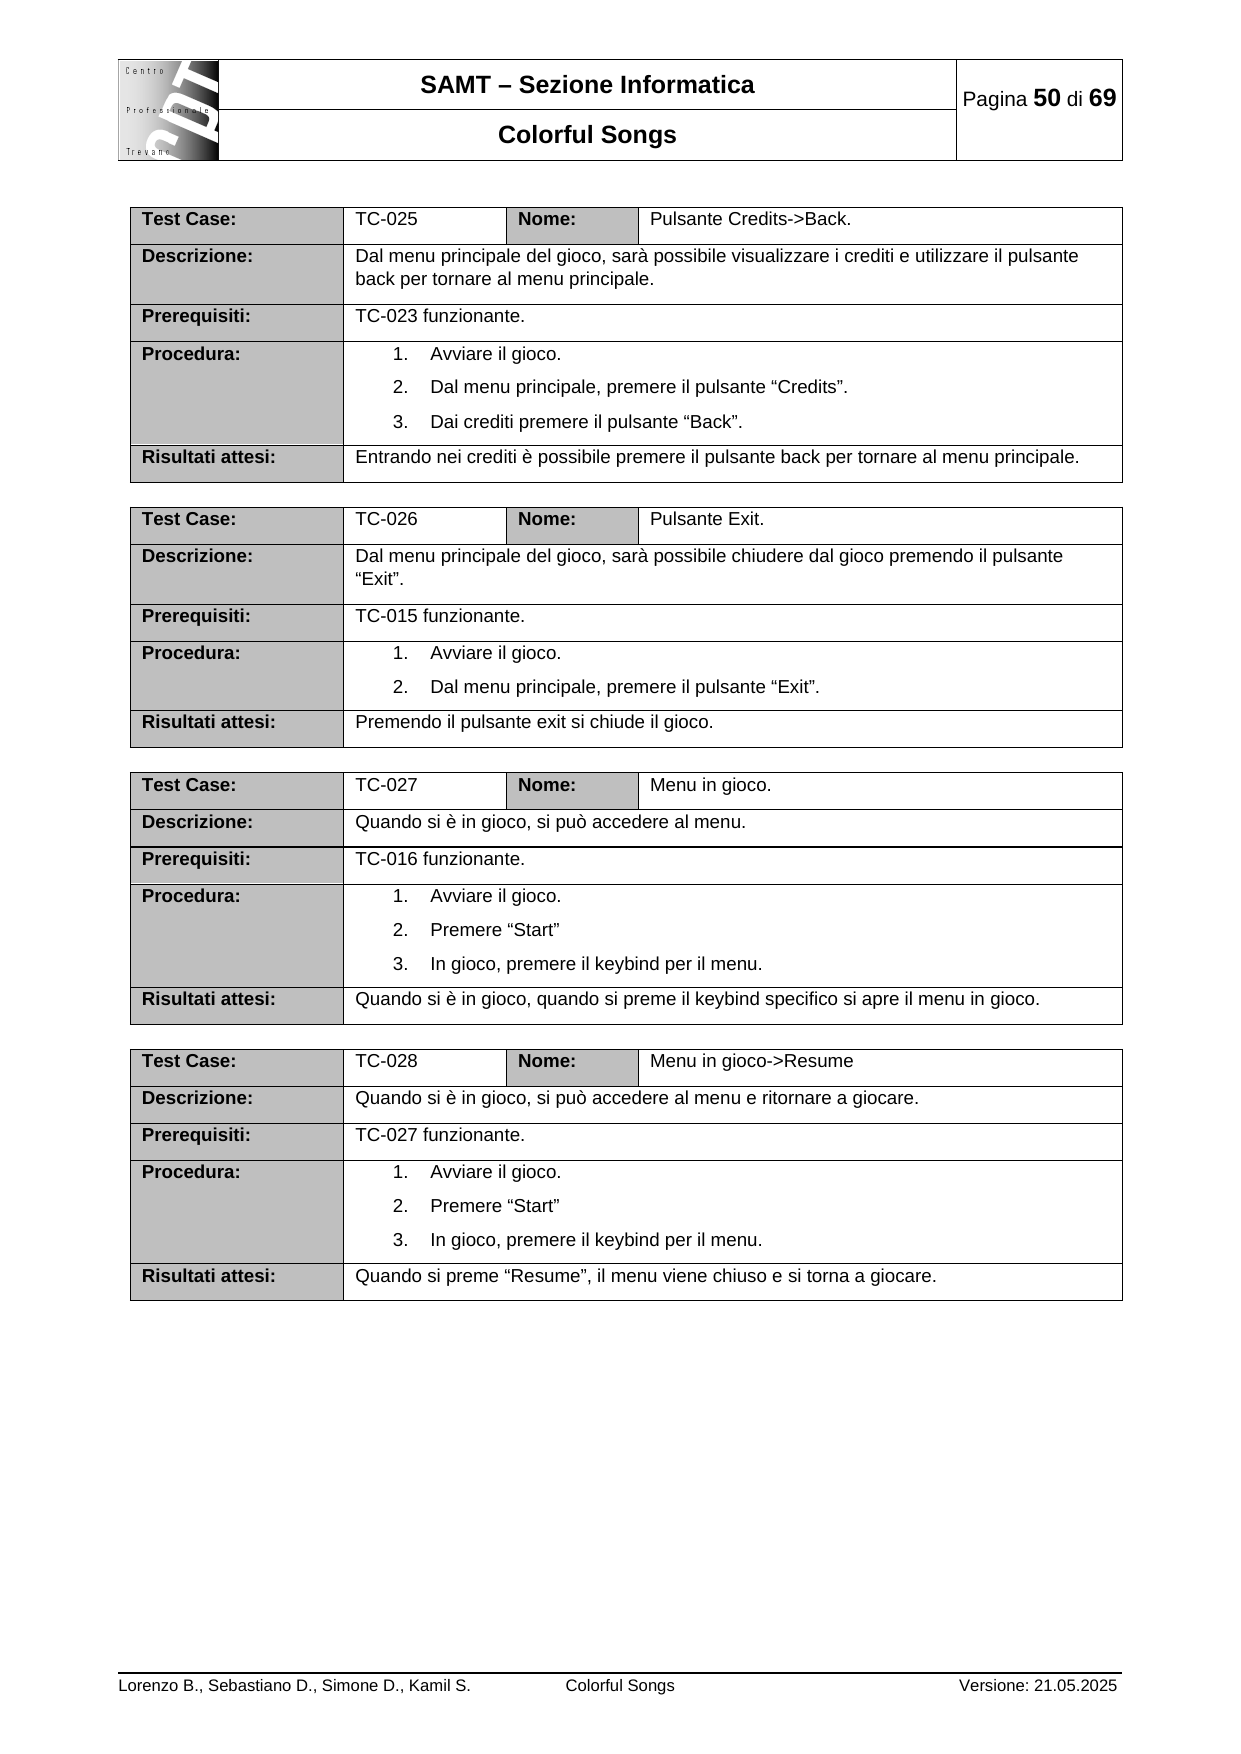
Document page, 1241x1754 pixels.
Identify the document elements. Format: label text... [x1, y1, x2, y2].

table_header Menu in gioco. [639, 773, 1122, 809]
table_cell Risultati attesi: [131, 988, 343, 1024]
table_cell Procedura: [131, 885, 343, 987]
table_cell Procedura: [131, 642, 343, 710]
table_cell Dal menu principale del gioco, sarà possibile chiudere dal gioco premendo il pulsante “Exit”. [344, 545, 1122, 604]
table_cell Dal menu principale del gioco, sarà possibile visualizzare i crediti e utilizzare il pulsante back per tornare al menu principale. [344, 245, 1122, 304]
table_cell Avviare il gioco. Premere “Start” In gioco, premere il keybind per il menu. [344, 1161, 1122, 1263]
table_cell Premendo il pulsante exit si chiude il gioco. [344, 711, 1122, 747]
table_cell Avviare il gioco. Dal menu principale, premere il pulsante “Credits”. Dai crediti premere il pulsante “Back”. [344, 342, 1122, 444]
table_cell Prerequisiti: [131, 1124, 343, 1160]
table_header Pulsante Exit. [639, 508, 1122, 544]
table_header TC-027 [344, 773, 506, 809]
table_cell Risultati attesi: [131, 1264, 343, 1300]
table_cell Descrizione: [131, 810, 343, 846]
table_cell Risultati attesi: [131, 446, 343, 482]
table_cell TC-023 funzionante. [344, 305, 1122, 341]
table_header Test Case: [131, 1050, 343, 1086]
table_header Nome: [507, 208, 638, 244]
table_header Nome: [507, 1050, 638, 1086]
table_cell TC-027 funzionante. [344, 1124, 1122, 1160]
table_cell Avviare il gioco. Dal menu principale, premere il pulsante “Exit”. [344, 642, 1122, 710]
table_cell Quando si è in gioco, si può accedere al menu e ritornare a giocare. [344, 1087, 1122, 1123]
table_cell Prerequisiti: [131, 848, 343, 883]
table_cell TC-015 funzionante. [344, 605, 1122, 641]
table_cell Procedura: [131, 342, 343, 444]
table_cell Descrizione: [131, 245, 343, 304]
table_cell Entrando nei crediti è possibile premere il pulsante back per tornare al menu principale. [344, 446, 1122, 482]
table_header TC-028 [344, 1050, 506, 1086]
table_header Nome: [507, 508, 638, 544]
table_header TC-026 [344, 508, 506, 544]
table_cell Quando si è in gioco, si può accedere al menu. [344, 810, 1122, 846]
table_cell Procedura: [131, 1161, 343, 1263]
table_cell Risultati attesi: [131, 711, 343, 747]
table_header Pulsante Credits->Back. [639, 208, 1122, 244]
table_header Menu in gioco->Resume [639, 1050, 1122, 1086]
table_cell Descrizione: [131, 1087, 343, 1123]
table_cell Avviare il gioco. Premere “Start” In gioco, premere il keybind per il menu. [344, 885, 1122, 987]
table_header Nome: [507, 773, 638, 809]
table_cell Prerequisiti: [131, 305, 343, 341]
table_cell TC-016 funzionante. [344, 848, 1122, 883]
table_cell Prerequisiti: [131, 605, 343, 641]
table_cell Descrizione: [131, 545, 343, 604]
table_header Test Case: [131, 208, 343, 244]
picture [118, 60, 219, 160]
table_cell Quando si preme “Resume”, il menu viene chiuso e si torna a giocare. [344, 1264, 1122, 1300]
table_cell Quando si è in gioco, quando si preme il keybind specifico si apre il menu in gioco. [344, 988, 1122, 1024]
table_header TC-025 [344, 208, 506, 244]
table_header Test Case: [131, 508, 343, 544]
table_header Test Case: [131, 773, 343, 809]
